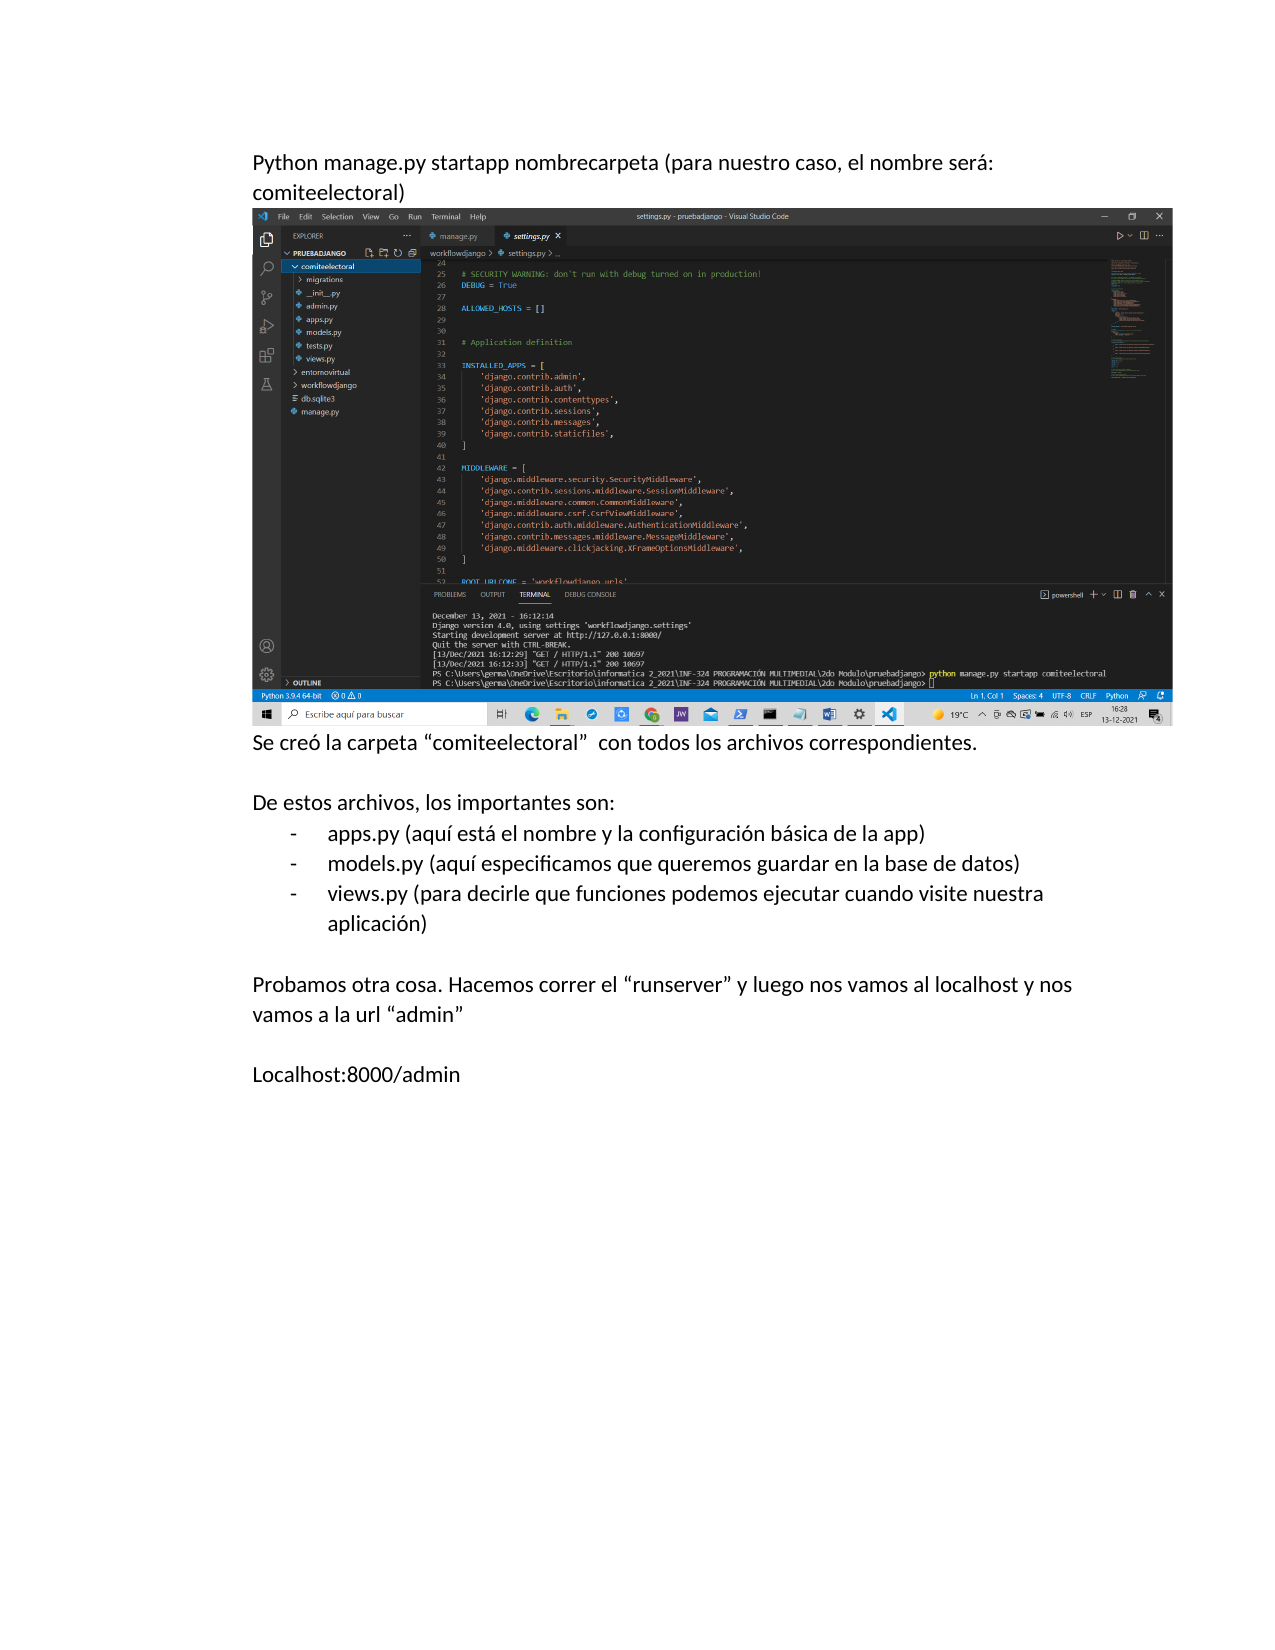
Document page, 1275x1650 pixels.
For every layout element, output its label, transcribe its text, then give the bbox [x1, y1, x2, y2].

list Probamos otra cosa. Hacemos correr el “runserver” y luego nos vamos al localhost y nos vamos a la url “admin” [252, 970, 1098, 1028]
list apps.py (aquí está el nombre y la configuración básica de la app) [290, 819, 1098, 847]
list models.py (aquí especificamos que queremos guardar en la base de datos) [290, 849, 1098, 877]
list views.py (para decirle que funciones podemos ejecutar cuando visite nuestra aplicación) [290, 879, 1098, 937]
list De estos archivos, los importantes son: [252, 788, 1098, 816]
list Python manage.py startapp nombrecarpeta (para nuestro caso, el nombre será: comiteelectoral) [252, 148, 1098, 206]
list Se creó la carpeta “comiteelectoral” con todos los archivos correspondientes. [252, 728, 1098, 756]
list Localhost:8000/admin [252, 1060, 1098, 1088]
picture [252, 208, 1173, 726]
